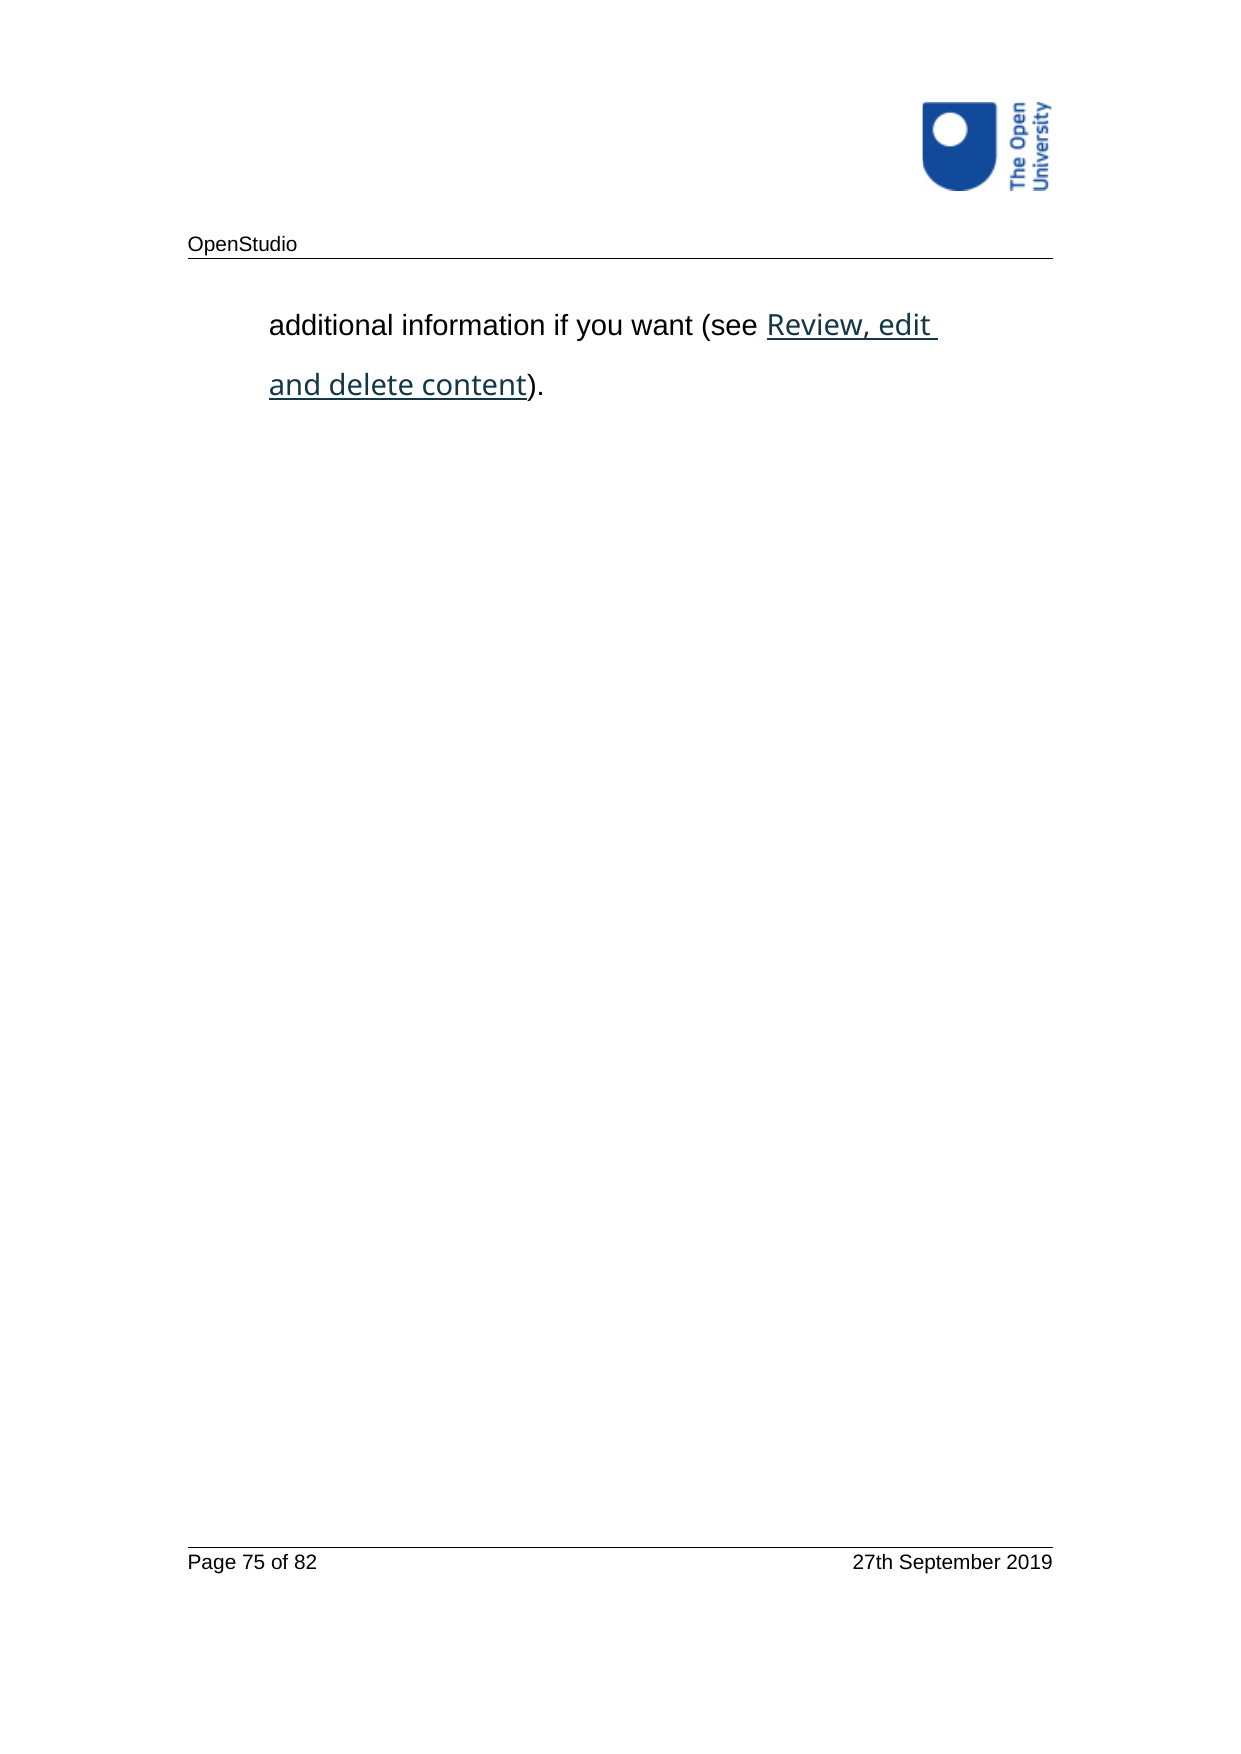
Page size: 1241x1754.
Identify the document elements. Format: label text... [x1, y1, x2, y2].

picture [922, 102, 1053, 191]
